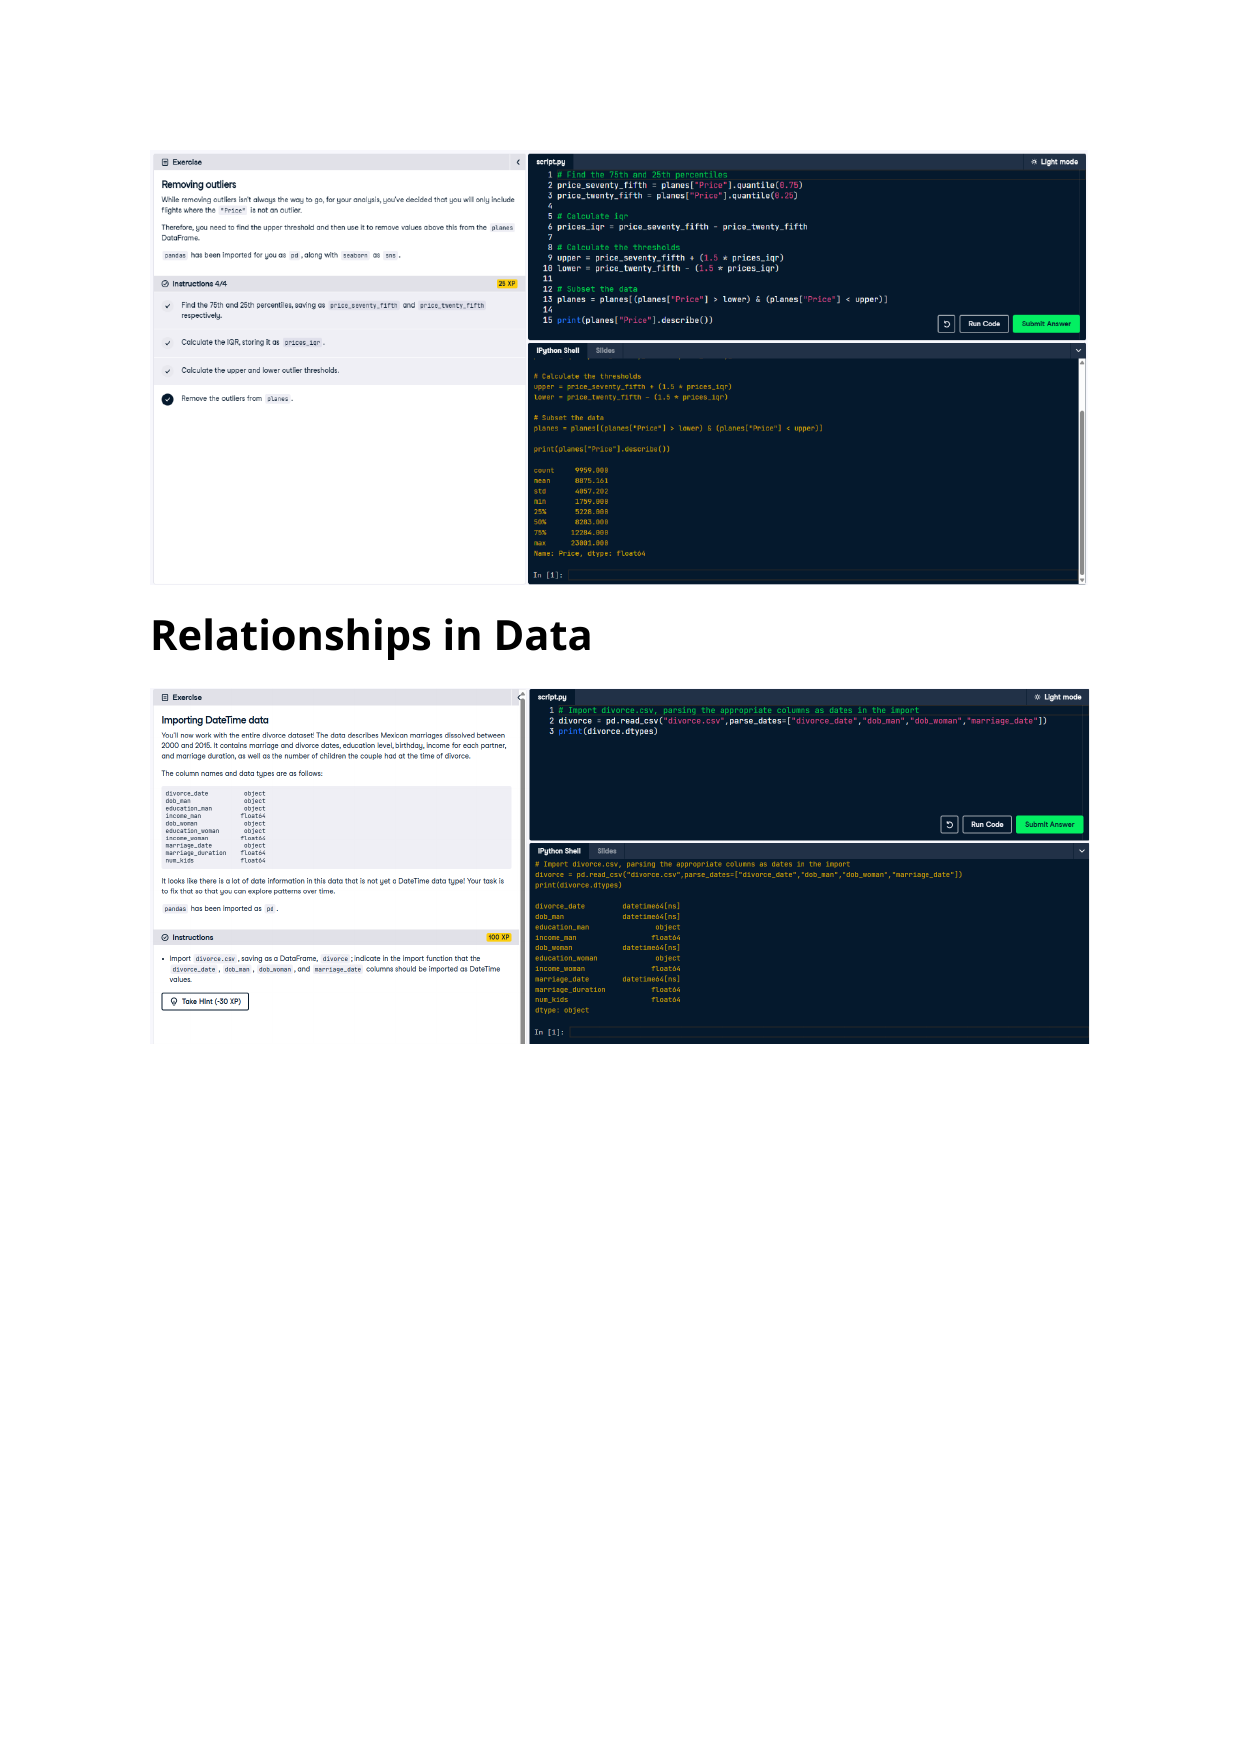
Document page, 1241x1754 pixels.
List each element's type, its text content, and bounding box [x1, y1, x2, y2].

text Relationships in Data [150, 606, 1090, 663]
picture [150, 150, 1088, 585]
picture [150, 688, 1090, 1044]
